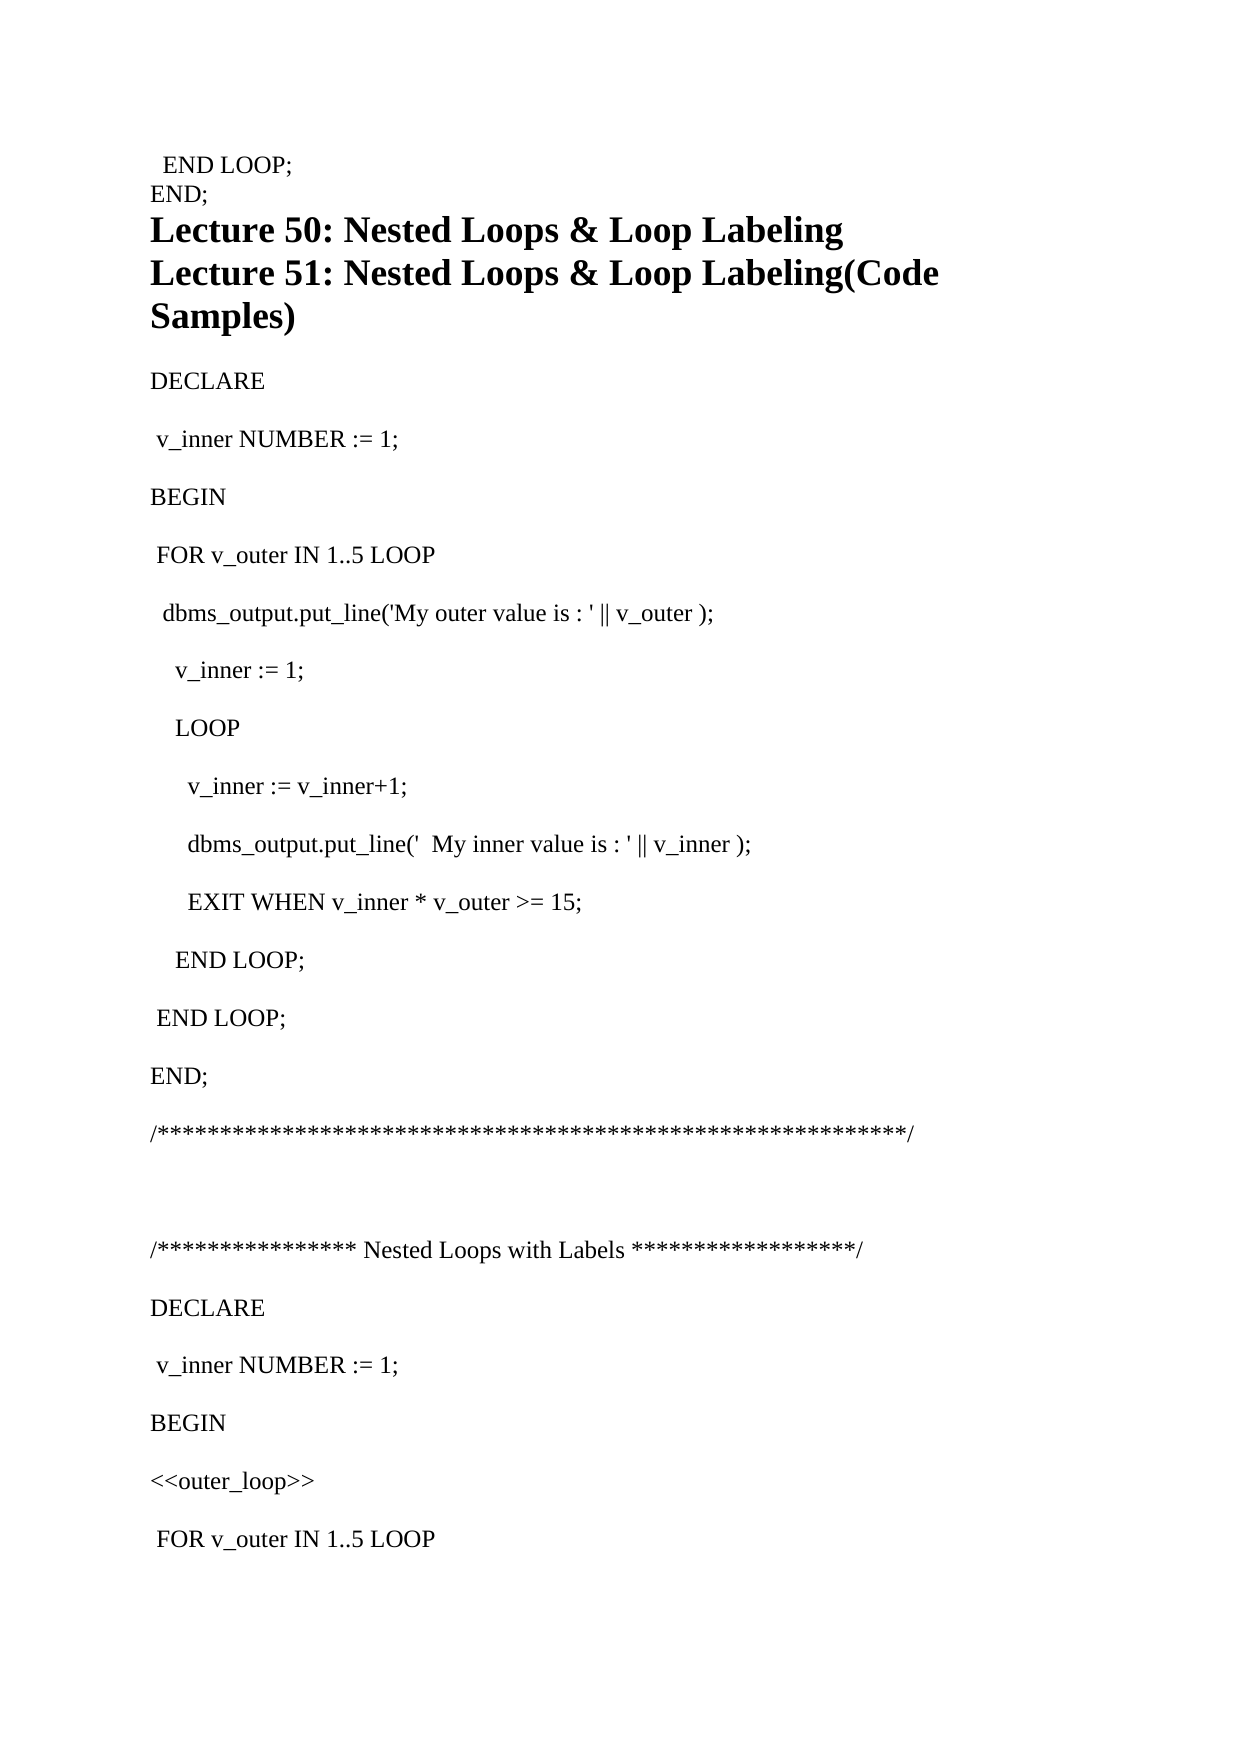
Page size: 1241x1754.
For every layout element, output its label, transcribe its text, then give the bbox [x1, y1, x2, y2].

text FOR v_outer IN 1..5 LOOP [150, 1524, 1090, 1553]
text Lecture 51: Nested Loops & Loop Labeling(Code Samples) [150, 251, 1090, 337]
text END; [150, 1061, 1090, 1090]
text DECLARE [150, 366, 1090, 395]
text v_inner NUMBER := 1; [150, 424, 1090, 453]
text BEGIN [150, 1408, 1090, 1437]
text BEGIN [150, 482, 1090, 511]
text v_inner NUMBER := 1; [150, 1351, 1090, 1379]
text dbms_output.put_line('My outer value is : ' || v_outer ); [150, 598, 1090, 626]
text DECLARE [150, 1293, 1090, 1321]
text FOR v_outer IN 1..5 LOOP [150, 540, 1090, 568]
text Lecture 50: Nested Loops & Loop Labeling [150, 207, 1090, 251]
text /**************** Nested Loops with Labels ******************/ [150, 1235, 1090, 1263]
text <<outer_loop>> [150, 1466, 1090, 1495]
text END; [150, 179, 1090, 207]
text END LOOP; [150, 150, 1090, 179]
text END LOOP; [150, 1003, 1090, 1032]
text v_inner := v_inner+1; [150, 771, 1090, 800]
text END LOOP; [150, 945, 1090, 974]
text LOOP [150, 713, 1090, 742]
text /************************************************************/ [150, 1119, 1090, 1148]
text v_inner := 1; [150, 656, 1090, 684]
text EXIT WHEN v_inner * v_outer >= 15; [150, 887, 1090, 916]
text dbms_output.put_line(' My inner value is : ' || v_inner ); [150, 829, 1090, 858]
